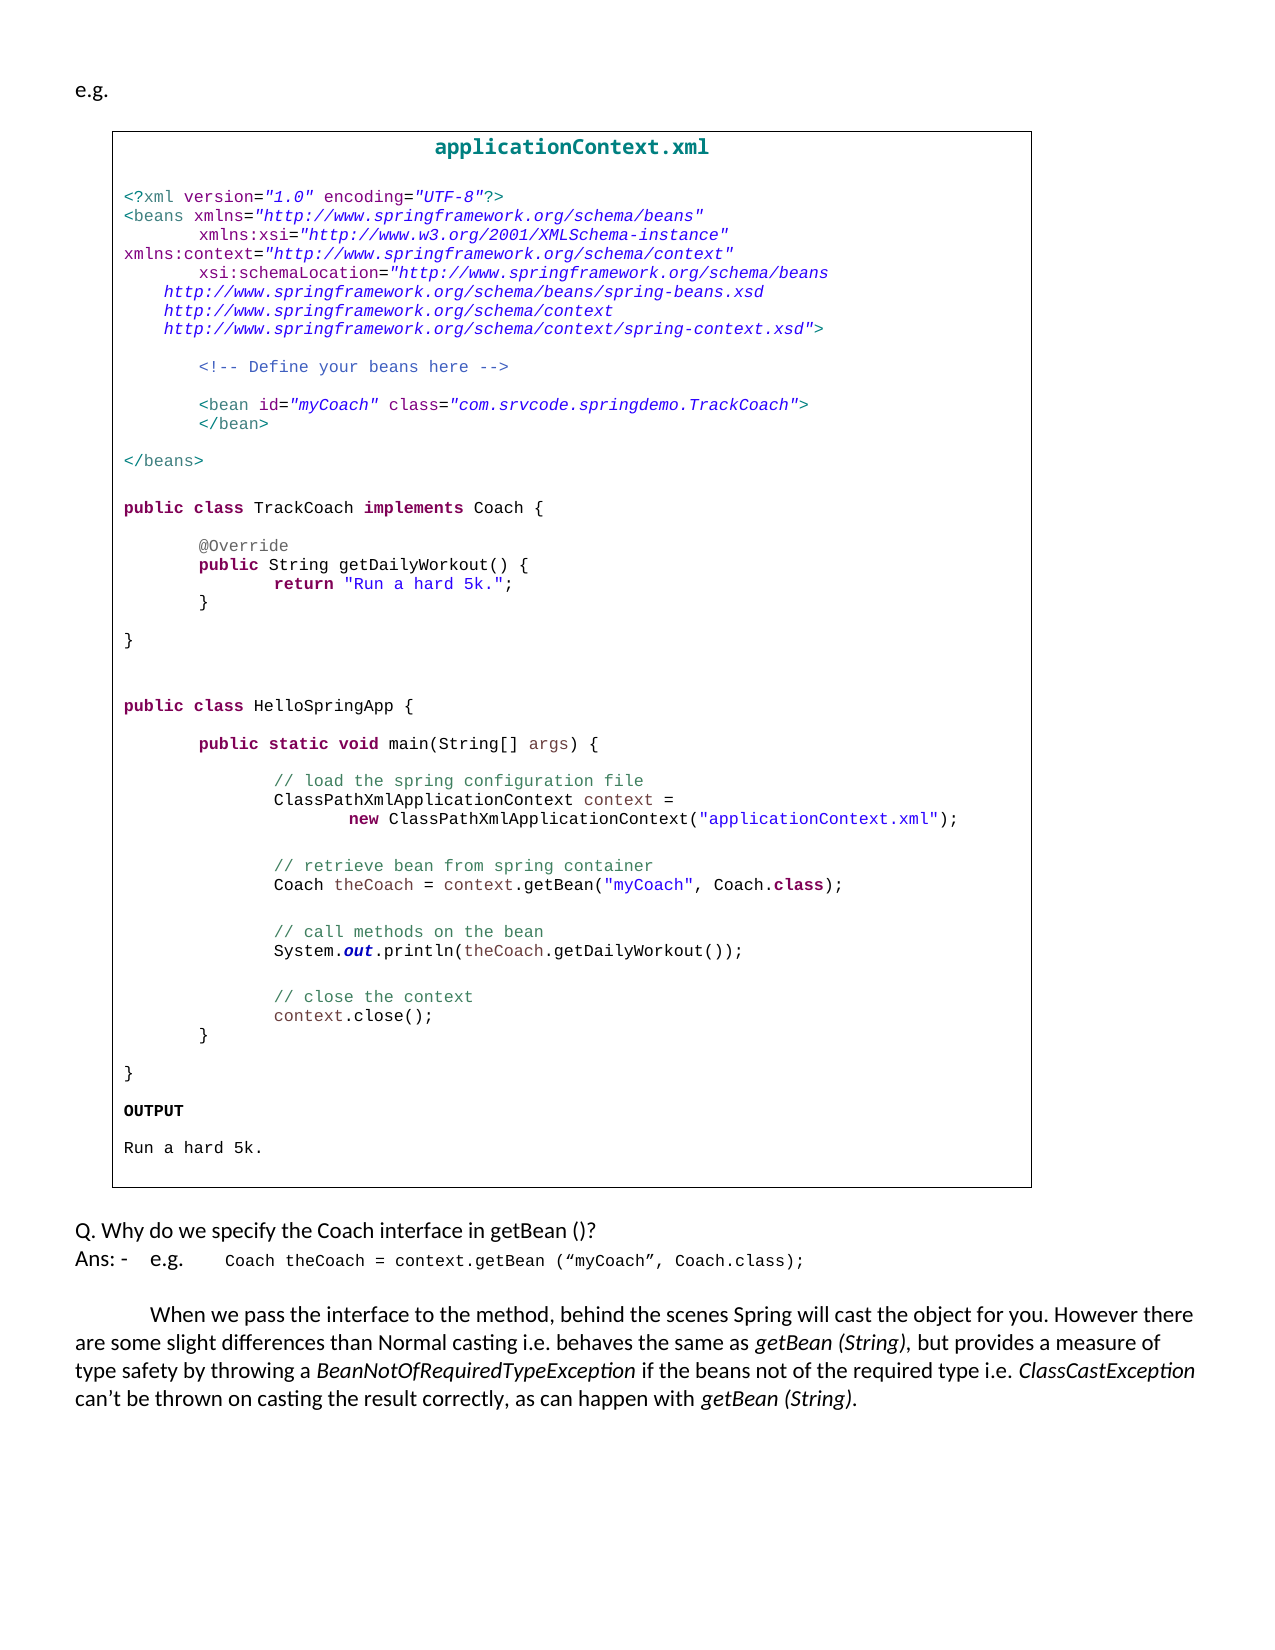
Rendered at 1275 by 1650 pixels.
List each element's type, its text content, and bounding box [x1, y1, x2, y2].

text Ans: - e.g. Coach theCoach = context.getBean (“myCoach”, Coach.class); [75, 1244, 1200, 1272]
text Q. Why do we specify the Coach interface in getBean ()? [75, 1216, 1200, 1244]
text e.g. [75, 75, 1200, 103]
text When we pass the interface to the method, behind the scenes Spring will cast the object for you. However there are some slight differences than Normal casting i.e. behaves the same as getBean (String), but provides a measure of type safety by throwing a BeanNotOfRequiredTypeException if the beans not of the required type i.e. ClassCastException can’t be thrown on casting the result correctly, as can happen with getBean (String). [75, 1300, 1200, 1412]
table_header applicationContext.xml <?xml version="1.0" encoding="UTF-8"?> <beans xmlns="http://www.springframework.org/schema/beans" xmlns:xsi="http://www.w3.org/2001/XMLSchema-instance" xmlns:context="http://www.springframework.org/schema/context" xsi:schemaLocation="http://www.springframework.org/schema/beans http://www.springframework.org/schema/beans/spring-beans.xsd http://www.springframework.org/schema/context http://www.springframework.org/schema/context/spring-context.xsd"> <!-- Define your beans here --> <bean id="myCoach" class="com.srvcode.springdemo.TrackCoach"> </bean> </beans> public class TrackCoach implements Coach { @Override public String getDailyWorkout() { return "Run a hard 5k."; } } public class HelloSpringApp { public static void main(String[] args) { // load the spring configuration file ClassPathXmlApplicationContext context = new ClassPathXmlApplicationContext("applicationContext.xml"); // retrieve bean from spring container Coach theCoach = context.getBean("myCoach", Coach.class); // call methods on the bean System.out.println(theCoach.getDailyWorkout()); // close the context context.close(); } } OUTPUT Run a hard 5k. [113, 132, 1031, 1187]
